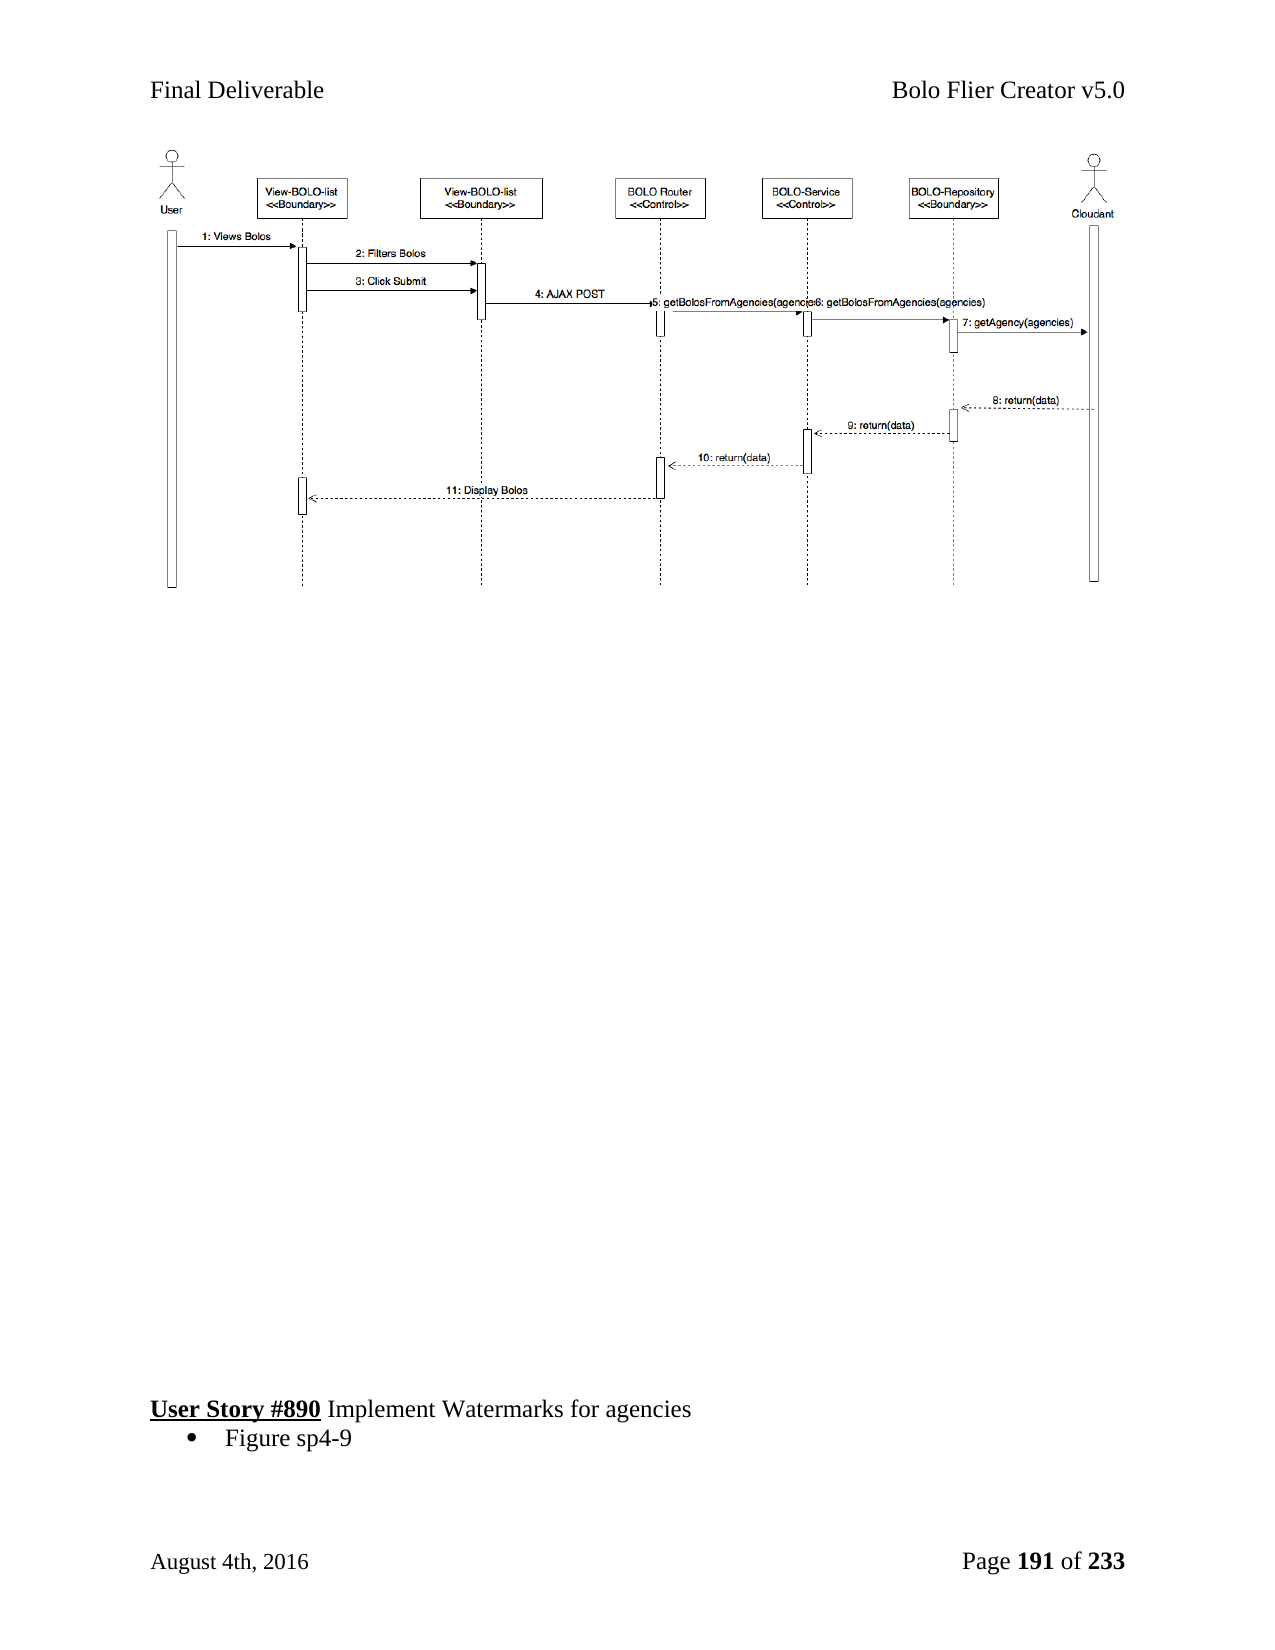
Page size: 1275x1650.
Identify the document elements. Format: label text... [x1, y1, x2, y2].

picture [159, 150, 1116, 589]
text User Story #890 Implement Watermarks for agencies [150, 1394, 1125, 1423]
list Figure sp4-9 [187, 1423, 1125, 1452]
